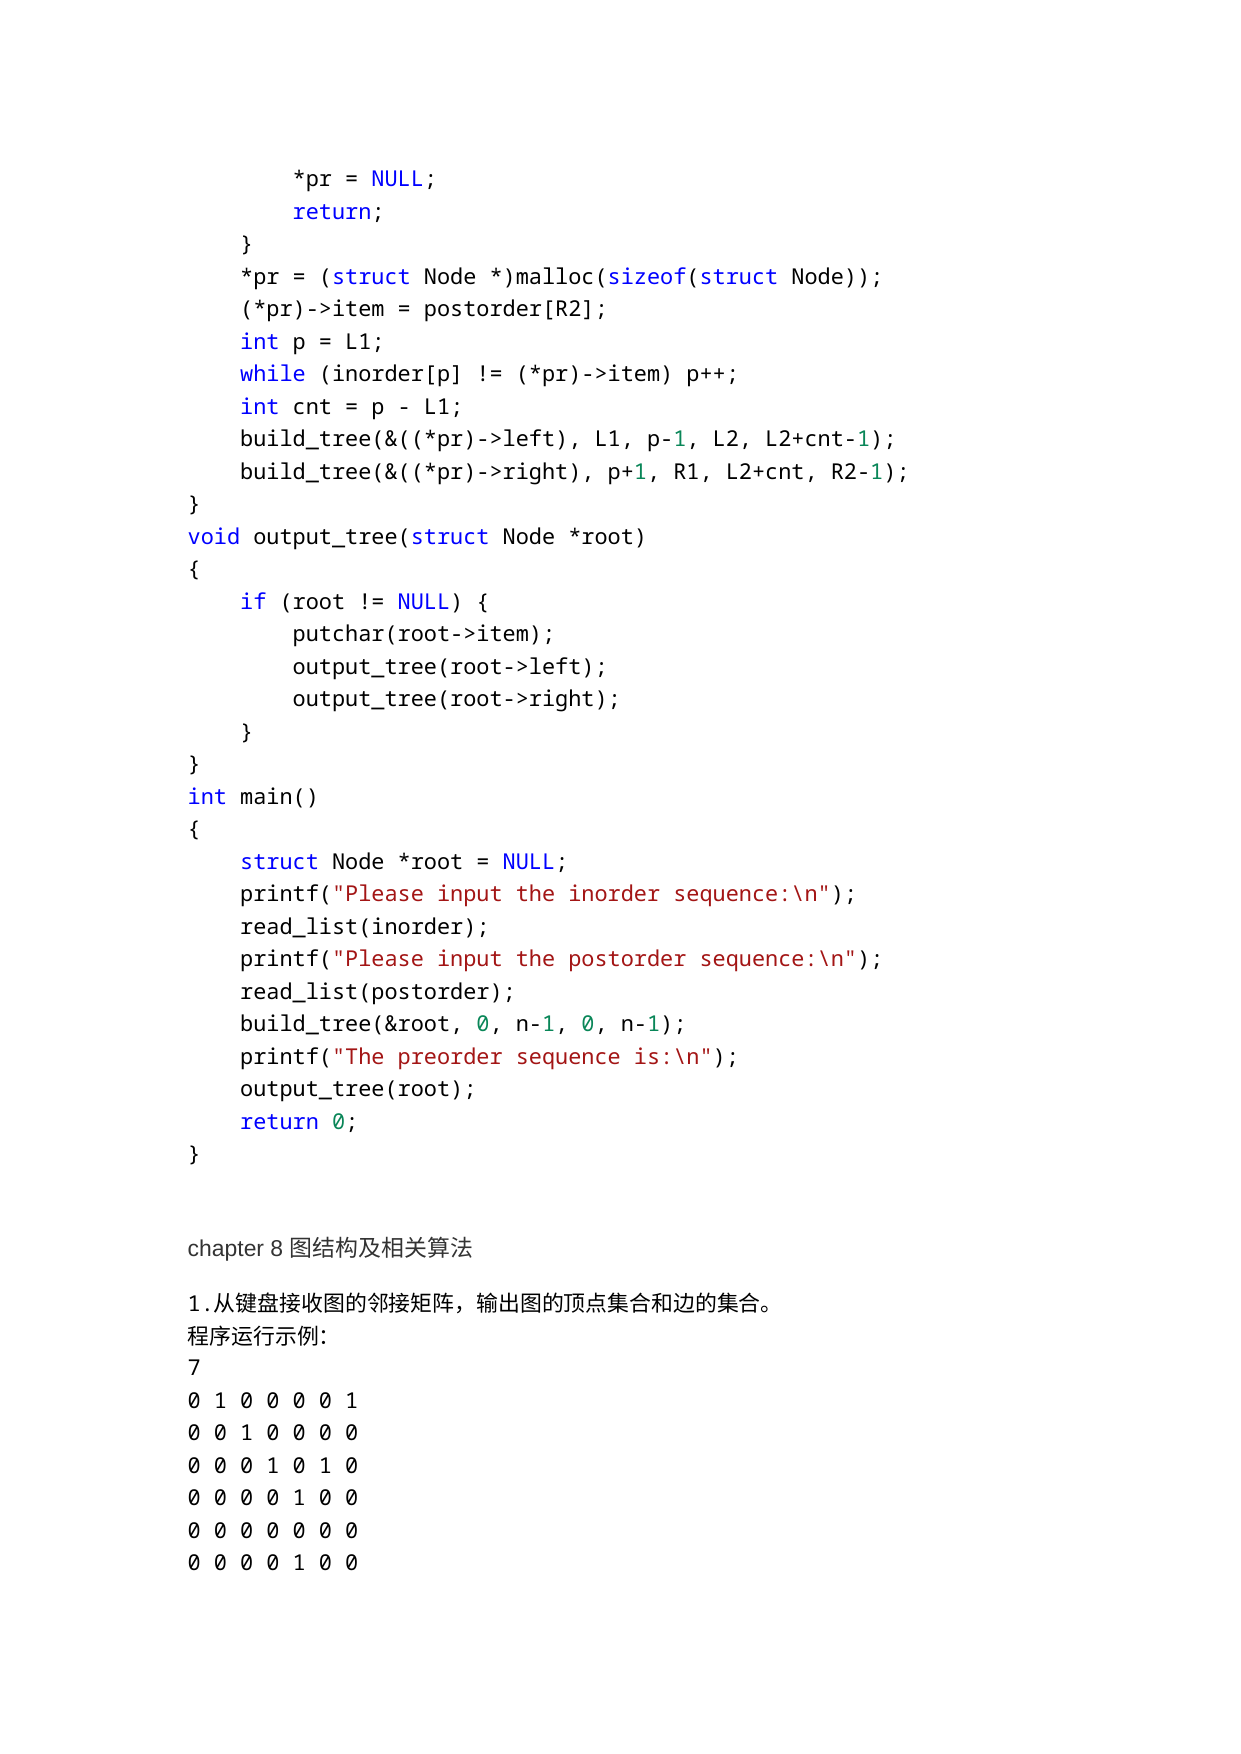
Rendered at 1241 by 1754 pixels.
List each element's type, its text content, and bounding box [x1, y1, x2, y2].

text int main() [187, 779, 1053, 812]
text printf("Please input the inorder sequence:\n"); [187, 877, 1053, 909]
text 7 [187, 1351, 1053, 1383]
text read_list(inorder); [187, 909, 1053, 942]
text } [187, 747, 1053, 779]
text build_tree(&root, 0, n-1, 0, n-1); [187, 1007, 1053, 1039]
text 0 0 0 1 0 1 0 [187, 1448, 1053, 1481]
text output_tree(root->right); [187, 682, 1053, 714]
text 程序运行示例： [187, 1318, 1053, 1351]
text { [187, 812, 1053, 844]
text } [187, 487, 1053, 519]
text 0 0 0 0 0 0 0 [187, 1513, 1053, 1546]
text struct Node *root = NULL; [187, 844, 1053, 877]
text } [187, 1137, 1053, 1169]
text (*pr)->item = postorder[R2]; [187, 292, 1053, 324]
text 1.从键盘接收图的邻接矩阵，输出图的顶点集合和边的集合。 [187, 1286, 1053, 1318]
text output_tree(root->left); [187, 649, 1053, 682]
text printf("Please input the postorder sequence:\n"); [187, 942, 1053, 974]
text int cnt = p - L1; [187, 389, 1053, 422]
text printf("The preorder sequence is:\n"); [187, 1039, 1053, 1072]
text build_tree(&((*pr)->right), p+1, R1, L2+cnt, R2-1); [187, 454, 1053, 487]
text { [187, 552, 1053, 584]
text while (inorder[p] != (*pr)->item) p++; [187, 357, 1053, 389]
text chapter 8 图结构及相关算法 [187, 1214, 1053, 1279]
text output_tree(root); [187, 1072, 1053, 1104]
text *pr = (struct Node *)malloc(sizeof(struct Node)); [187, 259, 1053, 292]
text read_list(postorder); [187, 974, 1053, 1007]
text 0 0 0 0 1 0 0 [187, 1546, 1053, 1578]
text putchar(root->item); [187, 617, 1053, 649]
text build_tree(&((*pr)->left), L1, p-1, L2, L2+cnt-1); [187, 422, 1053, 454]
text 0 0 1 0 0 0 0 [187, 1416, 1053, 1448]
text *pr = NULL; [187, 162, 1053, 194]
text 0 1 0 0 0 0 1 [187, 1383, 1053, 1416]
text return; [187, 194, 1053, 227]
text } [187, 227, 1053, 259]
text int p = L1; [187, 324, 1053, 357]
text return 0; [187, 1104, 1053, 1137]
text if (root != NULL) { [187, 584, 1053, 617]
text void output_tree(struct Node *root) [187, 519, 1053, 552]
text } [187, 714, 1053, 747]
text 0 0 0 0 1 0 0 [187, 1481, 1053, 1513]
